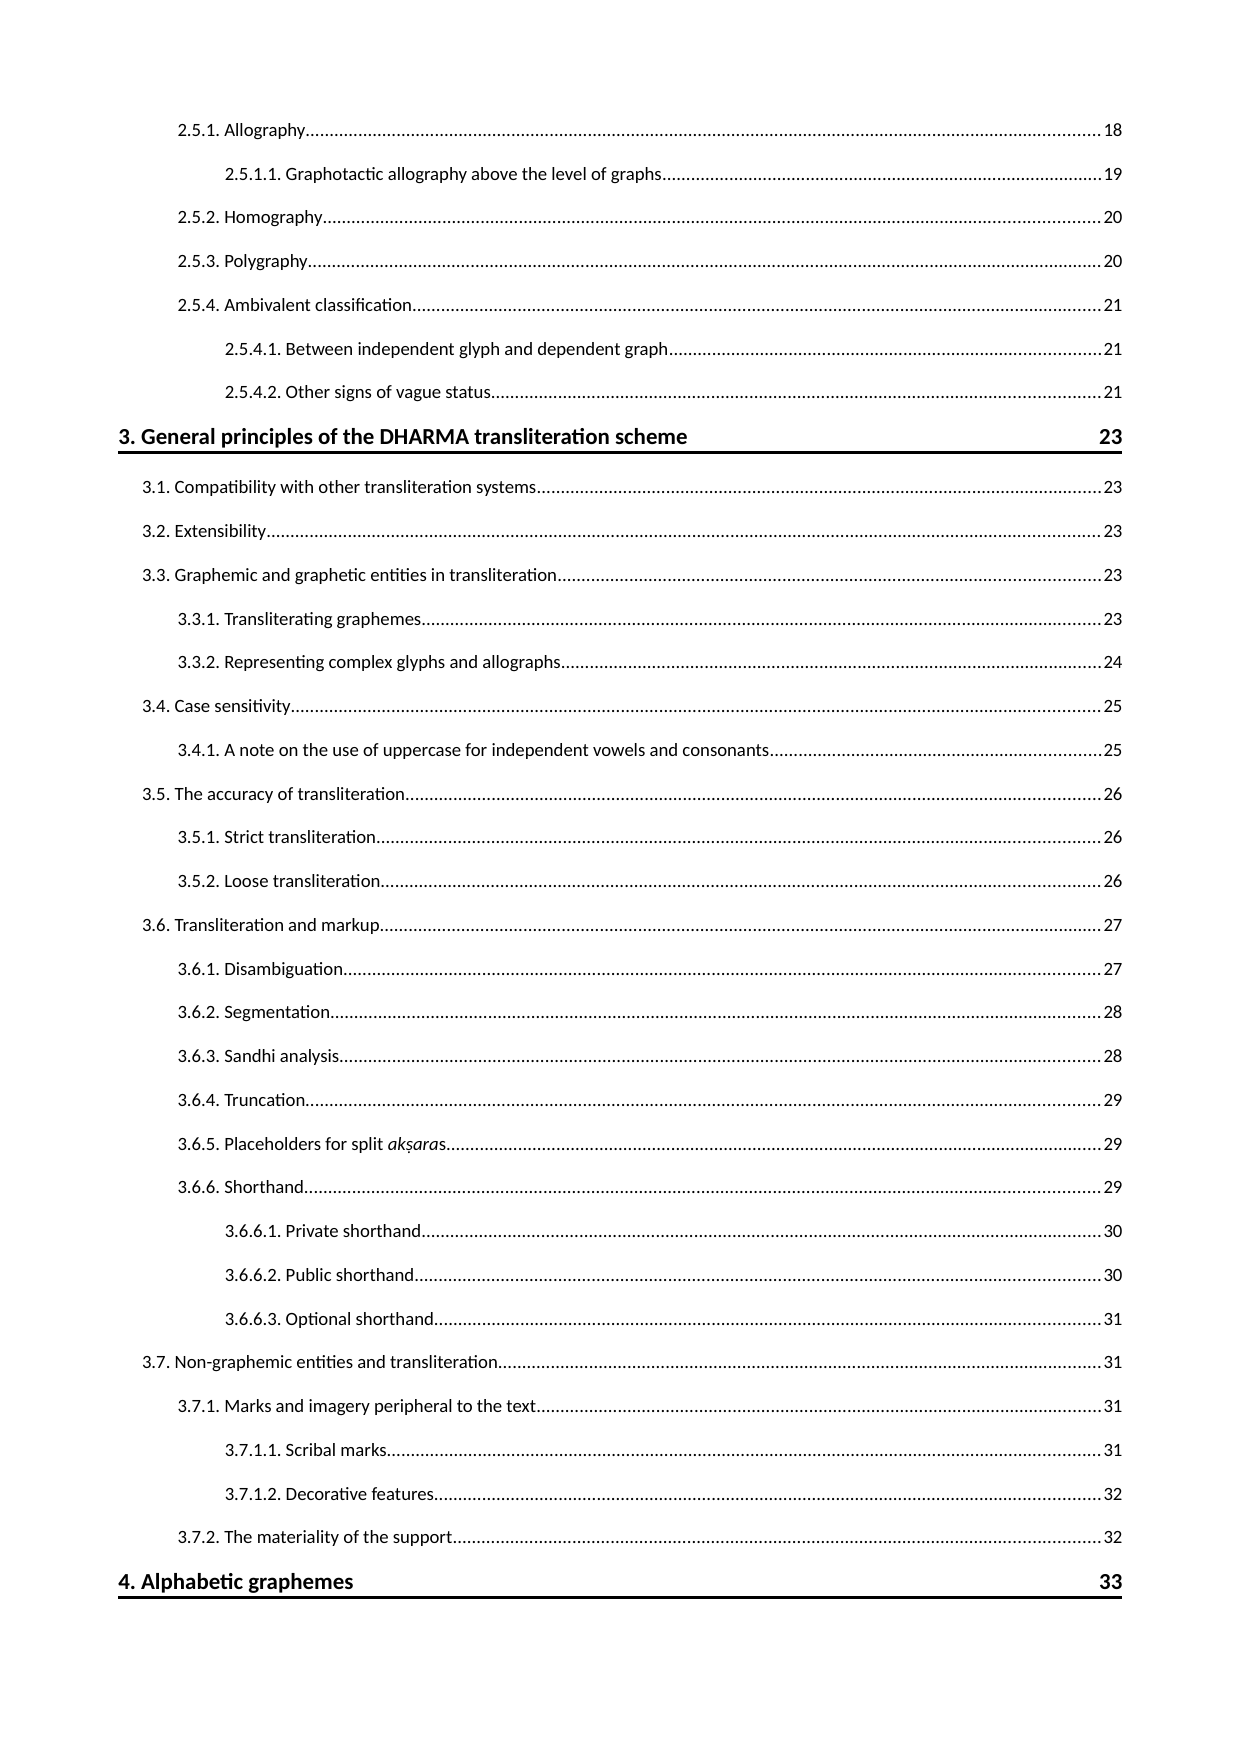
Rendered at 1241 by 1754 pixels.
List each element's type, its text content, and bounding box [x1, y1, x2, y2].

text 3. General principles of the DHARMA transliteration scheme 23 [118, 424, 1122, 451]
text 3.6.6.2. Public shorthand 30 [224, 1263, 1122, 1286]
text 3.6.1. Disambiguation 27 [177, 957, 1122, 979]
text 3.7. Non-graphemic entities and transliteration 31 [142, 1350, 1122, 1373]
text 2.5.1.1. Graphotactic allography above the level of graphs 19 [224, 162, 1122, 185]
text 3.7.1.1. Scribal marks 31 [224, 1438, 1122, 1461]
text 3.7.2. The materiality of the support 32 [177, 1525, 1122, 1548]
text 3.6.4. Truncation 29 [177, 1088, 1122, 1111]
text 2.5.4. Ambivalent classification 21 [177, 293, 1122, 316]
text 3.6.6.1. Private shorthand 30 [224, 1219, 1122, 1242]
text 3.5.1. Strict transliteration 26 [177, 825, 1122, 848]
text 2.5.2. Homography 20 [177, 206, 1122, 228]
text 3.2. Extensibility 23 [142, 519, 1122, 542]
text 3.5.2. Loose transliteration 26 [177, 869, 1122, 892]
text 2.5.4.2. Other signs of vague status 21 [224, 381, 1122, 403]
text 3.4.1. A note on the use of uppercase for independent vowels and consonants 25 [177, 738, 1122, 761]
text 2.5.1. Allography 18 [177, 118, 1122, 141]
text 3.6.3. Sandhi analysis 28 [177, 1044, 1122, 1067]
text 3.3. Graphemic and graphetic entities in transliteration 23 [142, 563, 1122, 586]
text 3.5. The accuracy of transliteration 26 [142, 782, 1122, 804]
text 4. Alphabetic graphemes 33 [118, 1569, 1122, 1596]
text 3.3.1. Transliterating graphemes 23 [177, 607, 1122, 629]
text 2.5.3. Polygraphy 20 [177, 249, 1122, 272]
text 3.7.1. Marks and imagery peripheral to the text 31 [177, 1394, 1122, 1417]
text 3.7.1.2. Decorative features 32 [224, 1482, 1122, 1504]
text 3.4. Case sensitivity 25 [142, 694, 1122, 717]
text 3.6.2. Segmentation 28 [177, 1000, 1122, 1023]
text 3.6.6.3. Optional shorthand 31 [224, 1307, 1122, 1329]
text 3.6. Transliteration and markup 27 [142, 913, 1122, 936]
text 3.1. Compatibility with other transliteration systems 23 [142, 475, 1122, 498]
text 3.3.2. Representing complex glyphs and allographs 24 [177, 650, 1122, 673]
text 3.6.5. Placeholders for split akṣaras 29 [177, 1132, 1122, 1154]
text 3.6.6. Shorthand 29 [177, 1175, 1122, 1198]
text 2.5.4.1. Between independent glyph and dependent graph 21 [224, 337, 1122, 360]
